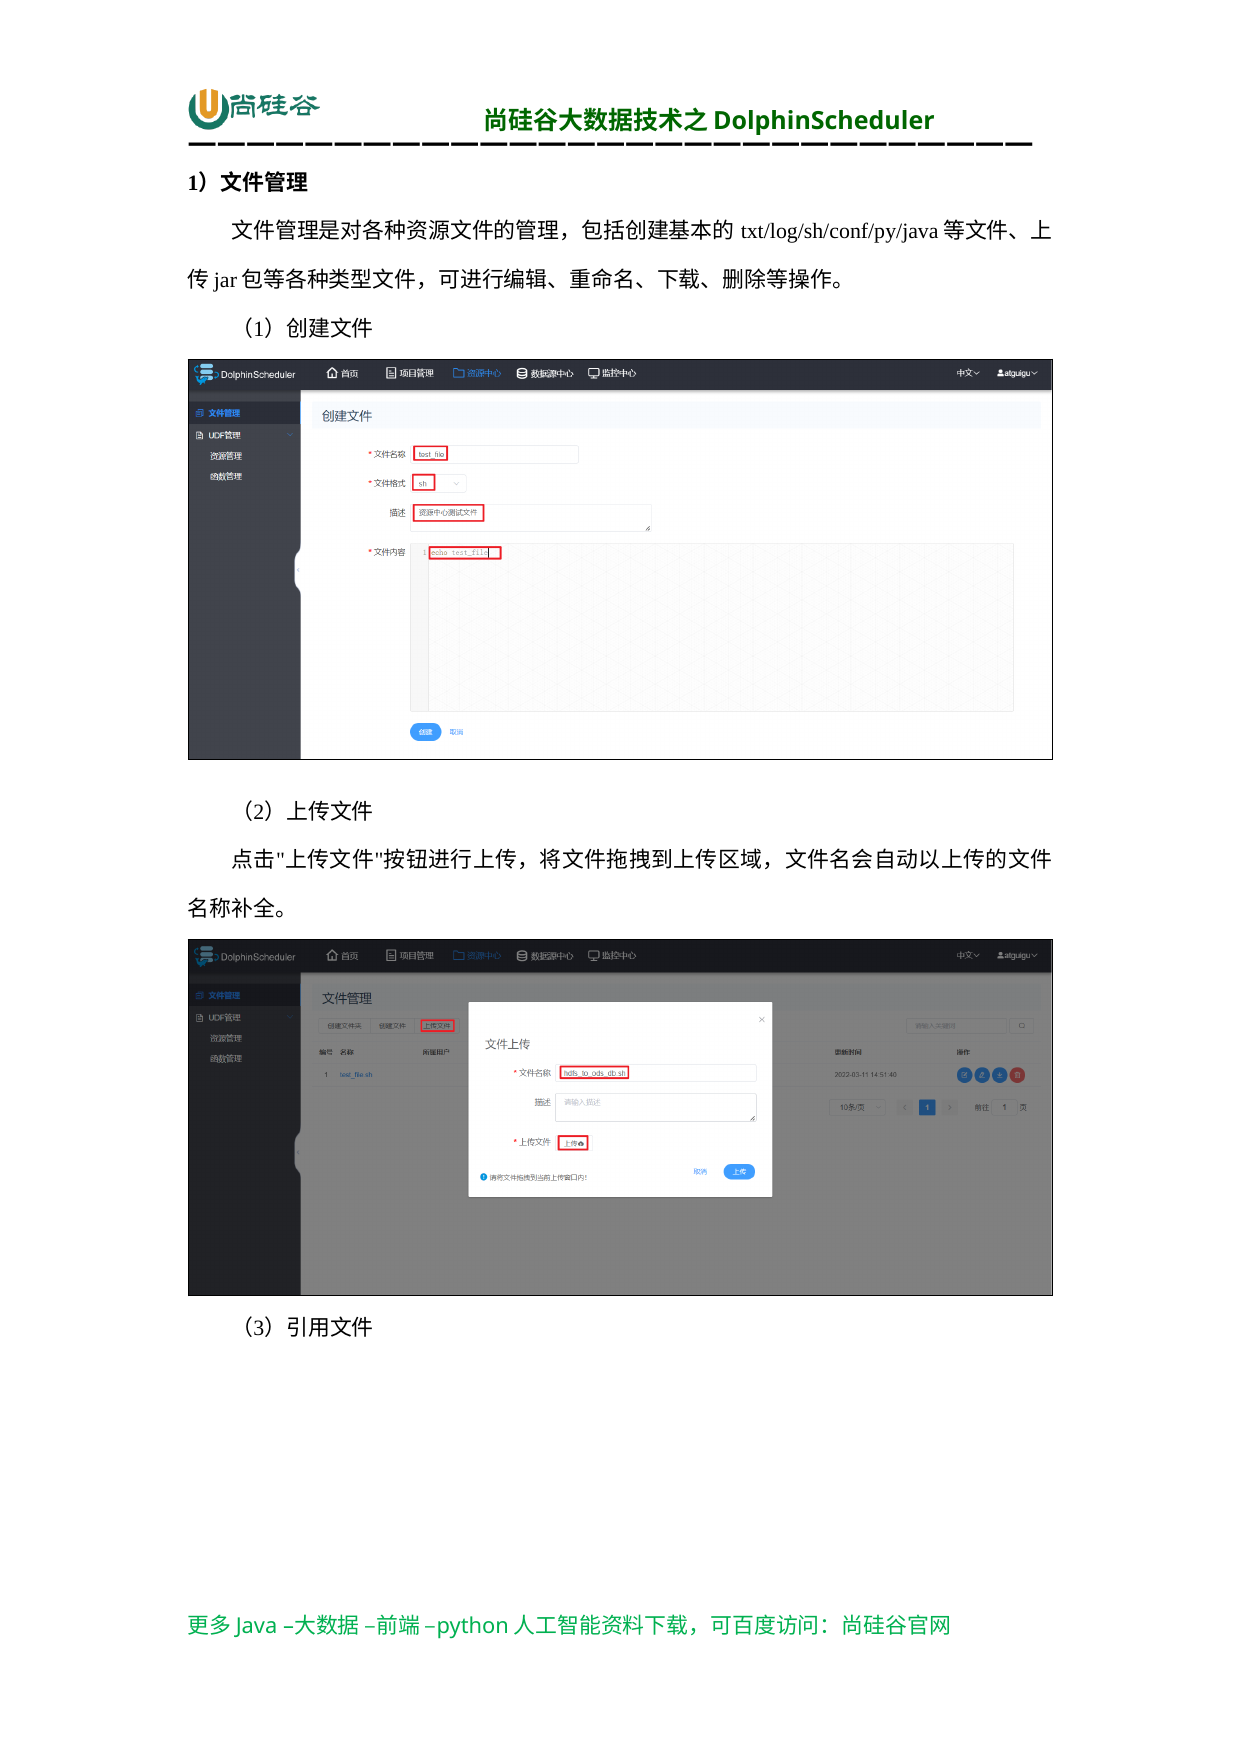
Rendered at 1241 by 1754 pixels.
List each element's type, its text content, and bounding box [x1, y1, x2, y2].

picture [187, 88, 320, 130]
text 文件管理是对各种资源文件的管理，包括创建基本的txt/log/sh/conf/py/java等文件、上传jar包等各种类型文件，可进行编辑、重命名、下载、删除等操作。 [187, 213, 1053, 294]
text （3）引用文件 [187, 1309, 1053, 1342]
text （2）上传文件 [187, 794, 1053, 826]
text 1）文件管理 [187, 165, 1053, 197]
picture [189, 360, 1052, 759]
picture [189, 940, 1052, 1295]
text 点击"上传文件"按钮进行上传，将文件拖拽到上传区域，文件名会自动以上传的文件名称补全。 [187, 842, 1053, 923]
text （1）创建文件 [187, 310, 1053, 343]
